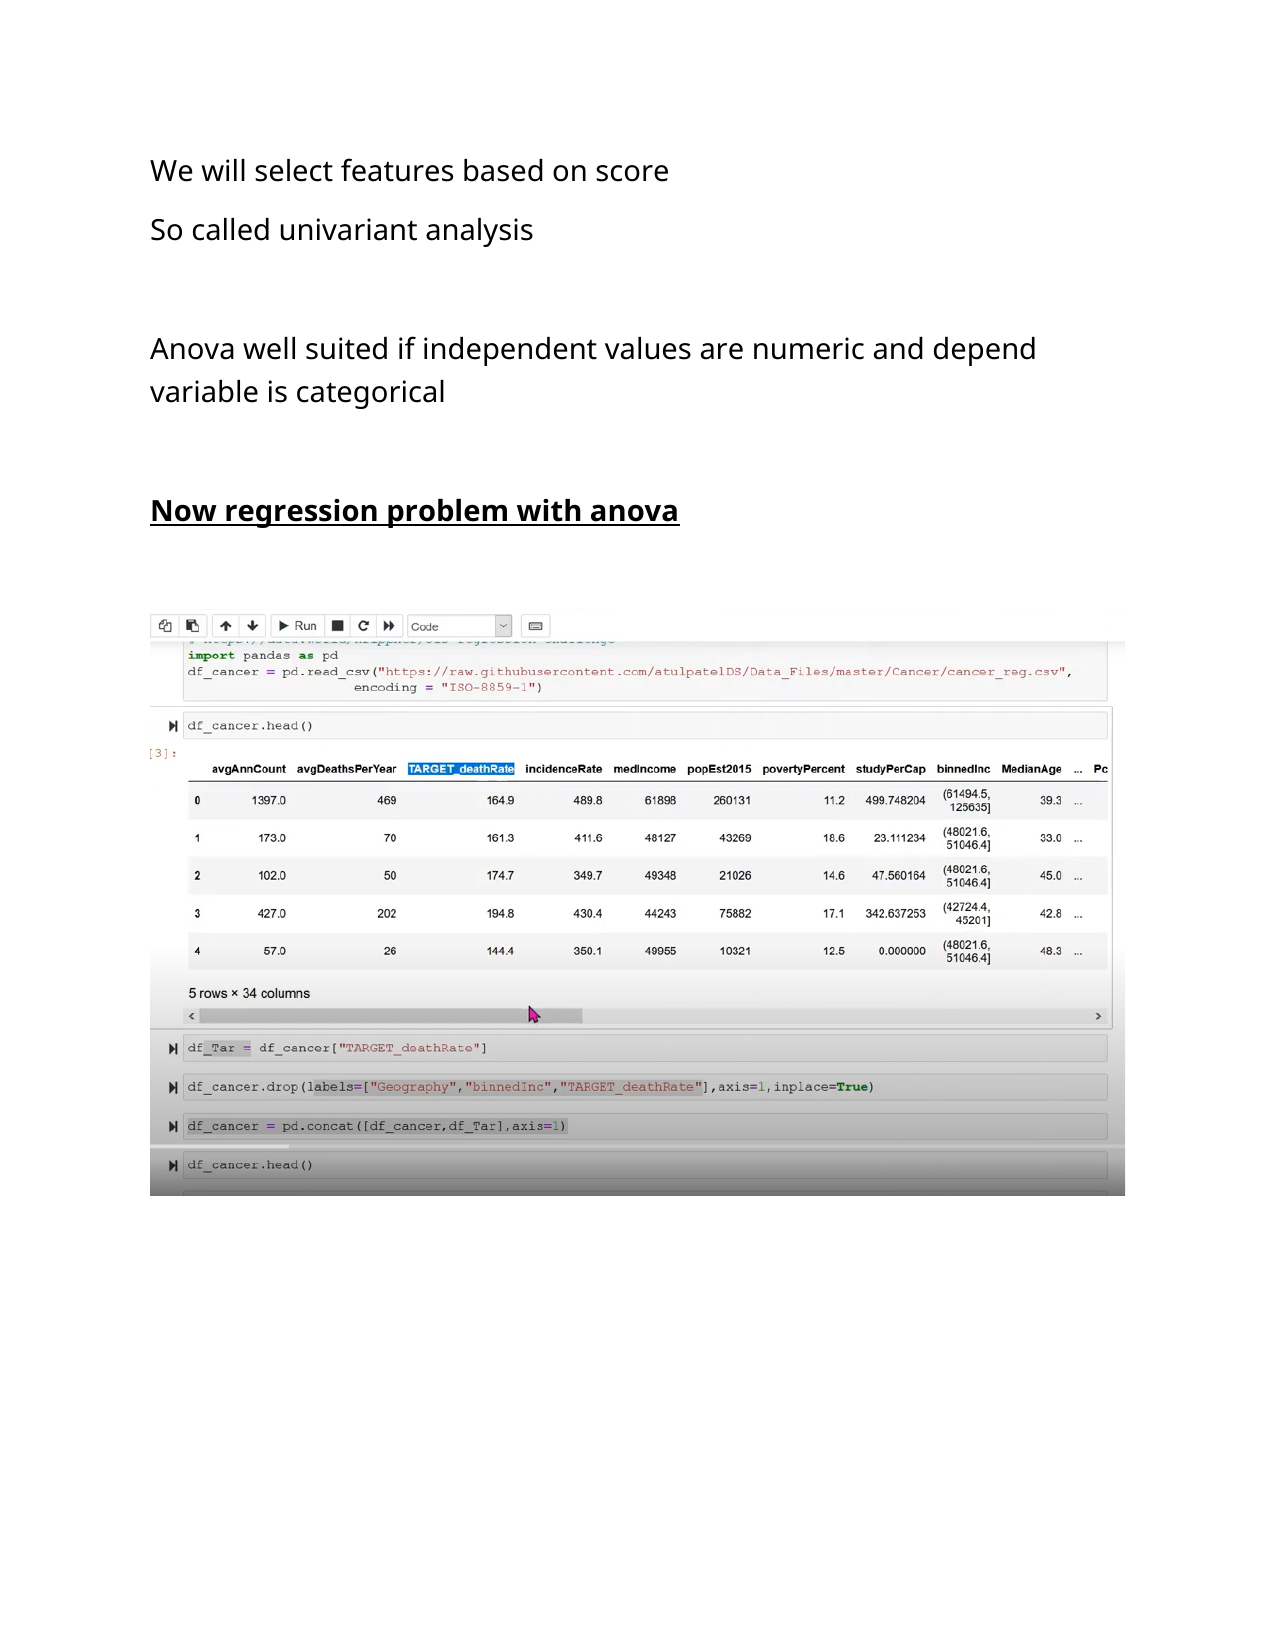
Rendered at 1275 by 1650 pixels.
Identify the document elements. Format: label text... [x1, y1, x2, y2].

picture [150, 609, 1125, 1196]
text Now regression problem with anova [150, 490, 1125, 530]
text Anova well suited if independent values are numeric and depend variable is categorical [150, 328, 1125, 411]
text We will select features based on score [150, 150, 1125, 190]
text So called univariant analysis [150, 209, 1125, 249]
